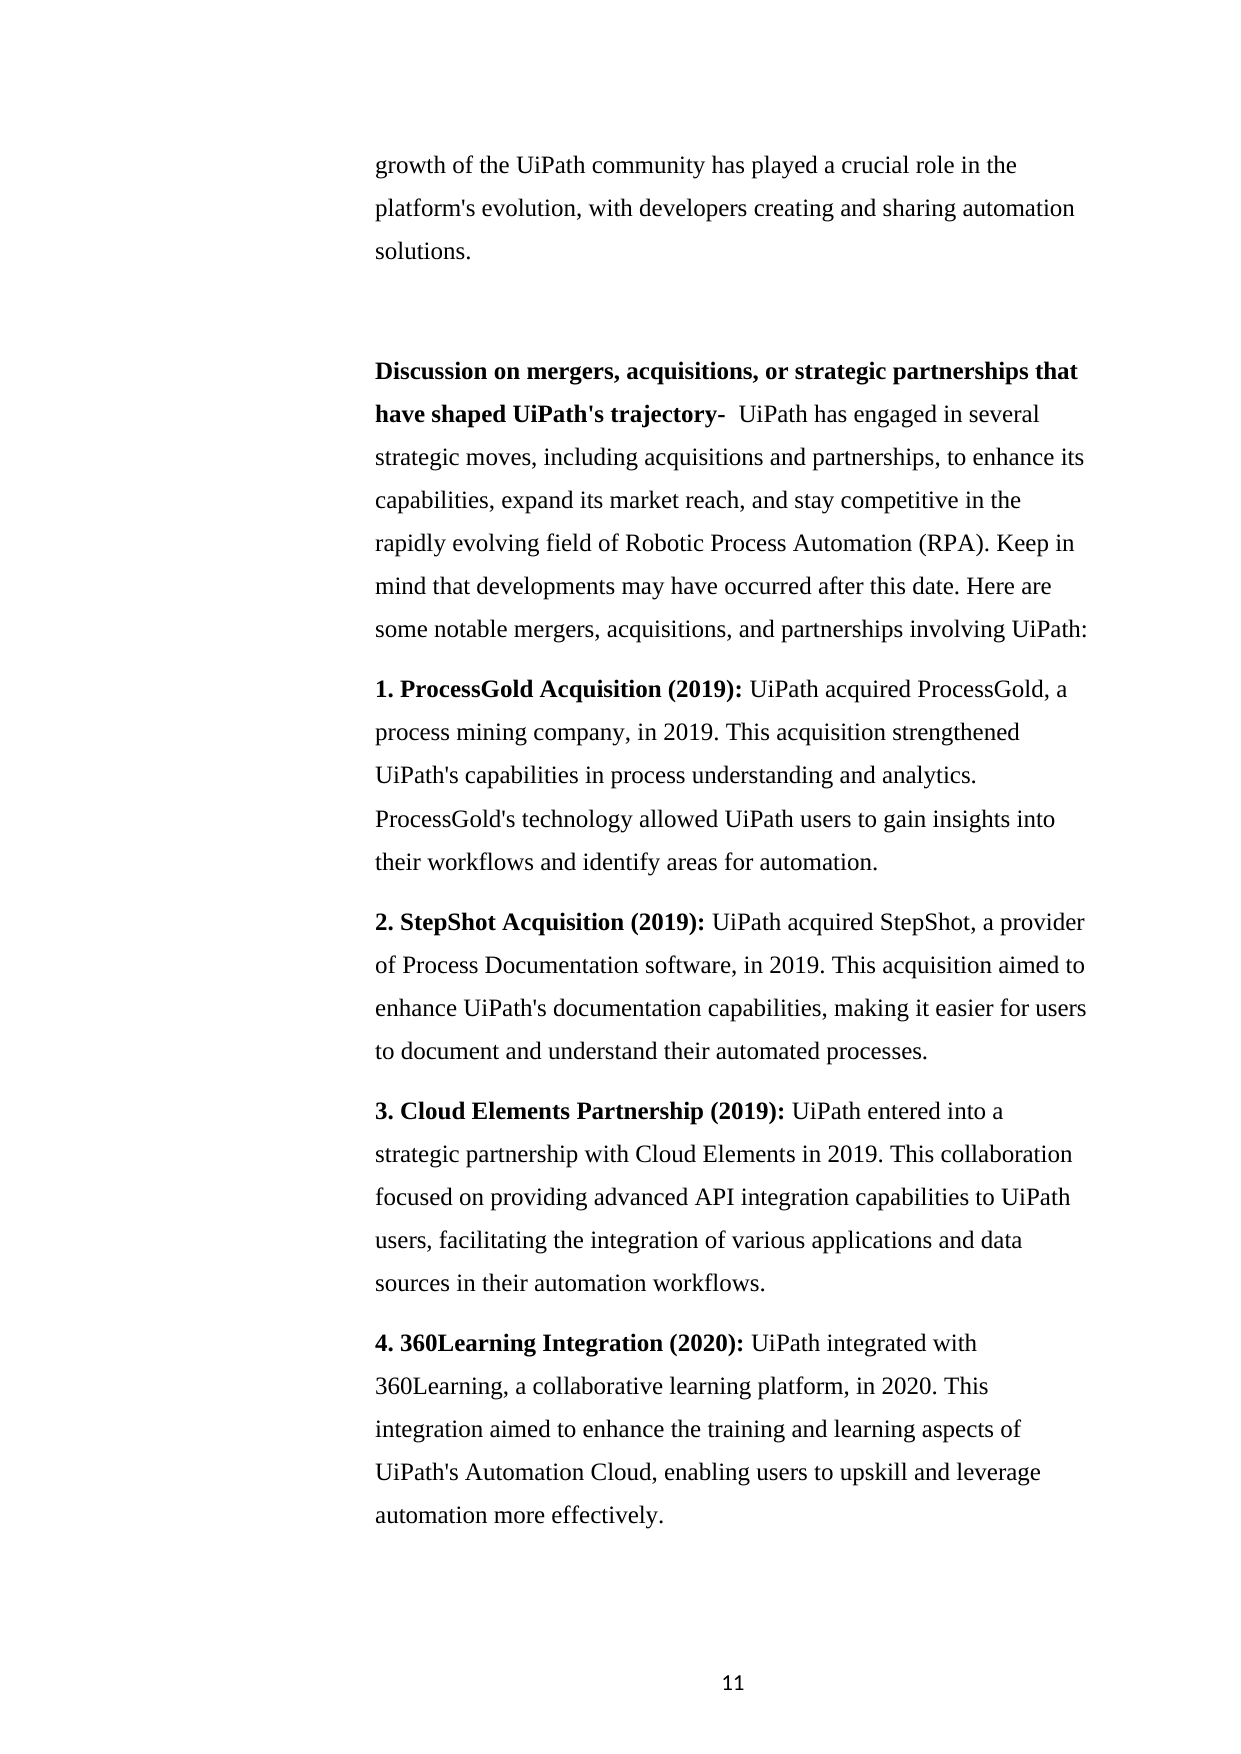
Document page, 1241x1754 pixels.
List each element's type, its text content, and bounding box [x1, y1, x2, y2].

text Discussion on mergers, acquisitions, or strategic partnerships that have shaped UiPath's trajectory- UiPath has engaged in several strategic moves, including acquisitions and partnerships, to enhance its capabilities, expand its market reach, and stay competitive in the rapidly evolving field of Robotic Process Automation (RPA). Keep in mind that developments may have occurred after this date. Here are some notable mergers, acquisitions, and partnerships involving UiPath: [375, 356, 1090, 643]
text 3. Cloud Elements Partnership (2019): UiPath entered into a strategic partnership with Cloud Elements in 2019. This collaboration focused on providing advanced API integration capabilities to UiPath users, facilitating the integration of various applications and data sources in their automation workflows. [375, 1096, 1090, 1297]
text 1. ProcessGold Acquisition (2019): UiPath acquired ProcessGold, a process mining company, in 2019. This acquisition strengthened UiPath's capabilities in process understanding and analytics. ProcessGold's technology allowed UiPath users to gain insights into their workflows and identify areas for automation. [375, 674, 1090, 876]
text 2. StepShot Acquisition (2019): UiPath acquired StepShot, a provider of Process Documentation software, in 2019. This acquisition aimed to enhance UiPath's documentation capabilities, making it easier for users to document and understand their automated processes. [375, 907, 1090, 1065]
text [375, 150, 1090, 265]
text 4. 360Learning Integration (2020): UiPath integrated with 360Learning, a collaborative learning platform, in 2020. This integration aimed to enhance the training and learning aspects of UiPath's Automation Cloud, enabling users to upskill and leverage automation more effectively. [375, 1328, 1090, 1529]
